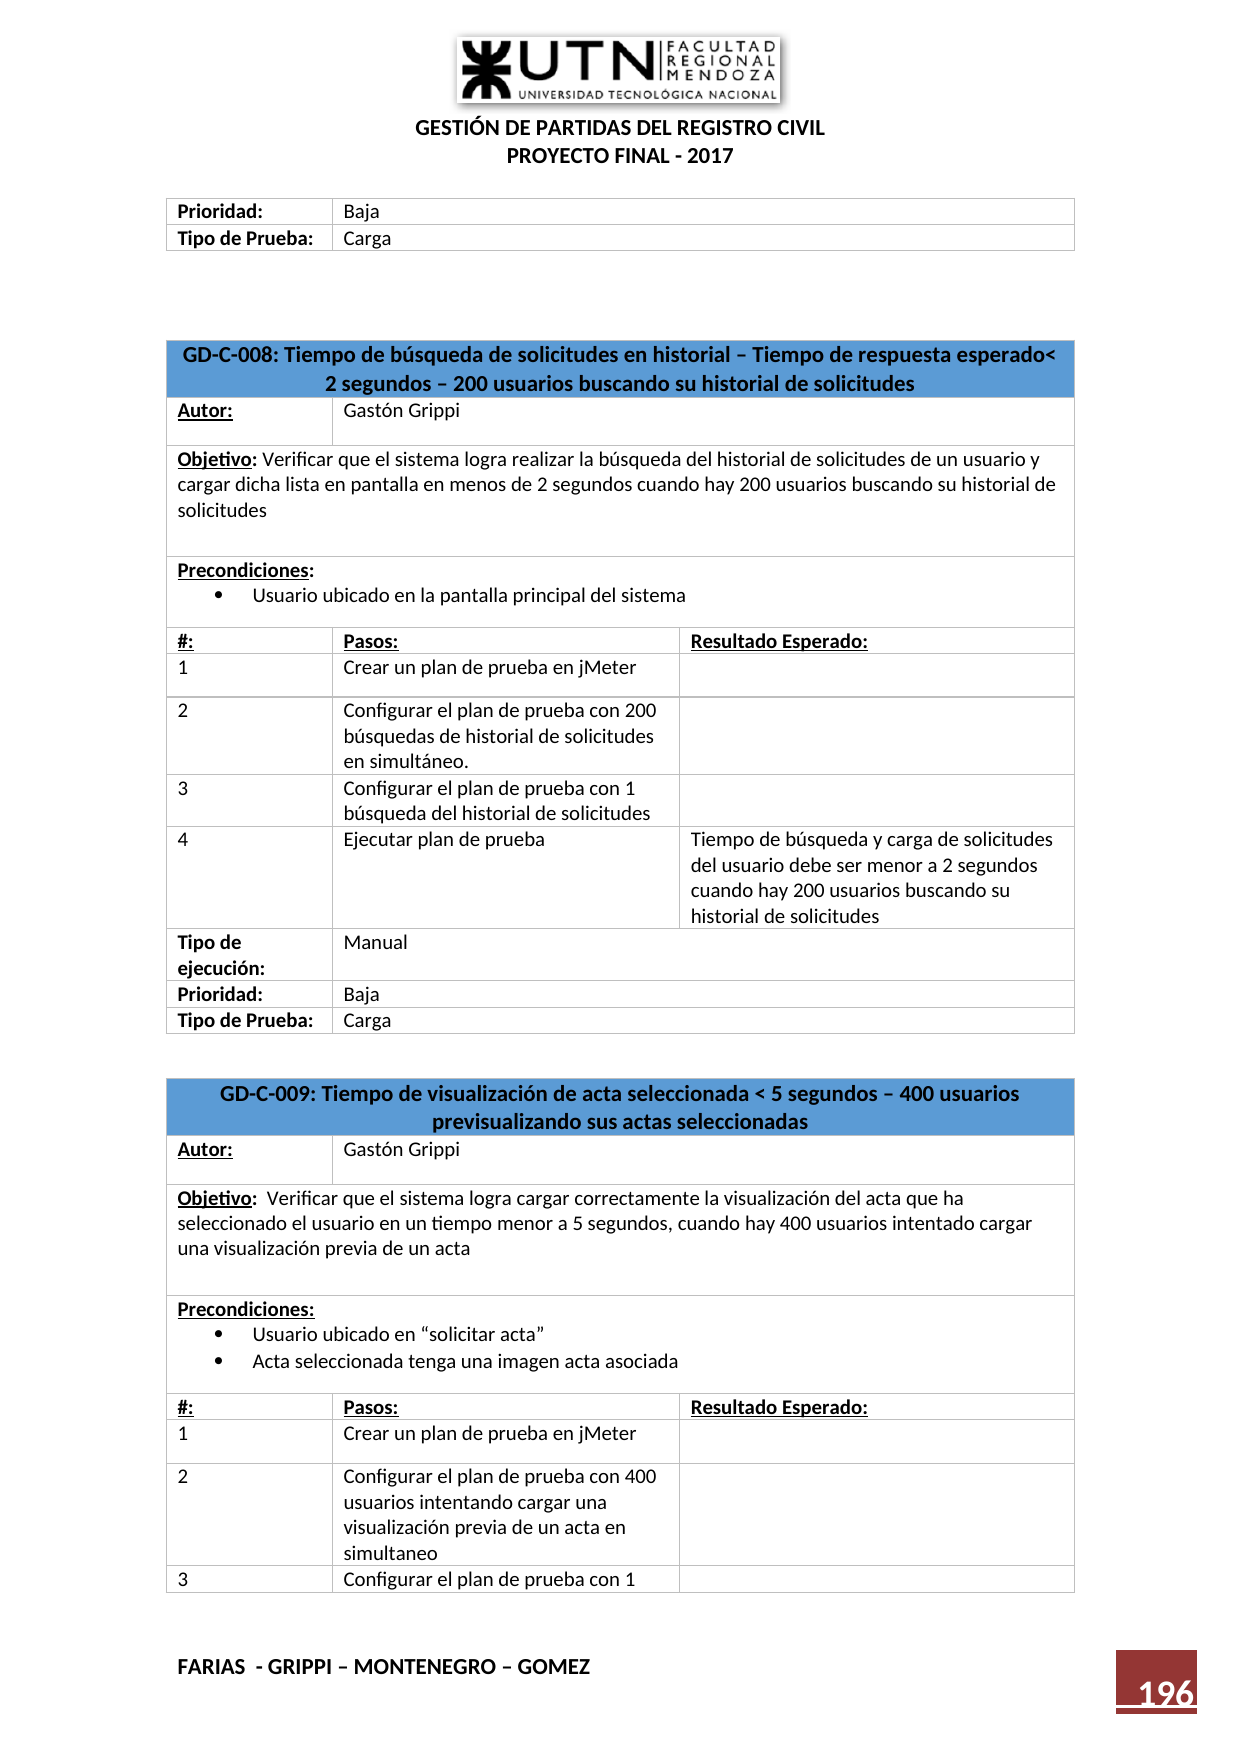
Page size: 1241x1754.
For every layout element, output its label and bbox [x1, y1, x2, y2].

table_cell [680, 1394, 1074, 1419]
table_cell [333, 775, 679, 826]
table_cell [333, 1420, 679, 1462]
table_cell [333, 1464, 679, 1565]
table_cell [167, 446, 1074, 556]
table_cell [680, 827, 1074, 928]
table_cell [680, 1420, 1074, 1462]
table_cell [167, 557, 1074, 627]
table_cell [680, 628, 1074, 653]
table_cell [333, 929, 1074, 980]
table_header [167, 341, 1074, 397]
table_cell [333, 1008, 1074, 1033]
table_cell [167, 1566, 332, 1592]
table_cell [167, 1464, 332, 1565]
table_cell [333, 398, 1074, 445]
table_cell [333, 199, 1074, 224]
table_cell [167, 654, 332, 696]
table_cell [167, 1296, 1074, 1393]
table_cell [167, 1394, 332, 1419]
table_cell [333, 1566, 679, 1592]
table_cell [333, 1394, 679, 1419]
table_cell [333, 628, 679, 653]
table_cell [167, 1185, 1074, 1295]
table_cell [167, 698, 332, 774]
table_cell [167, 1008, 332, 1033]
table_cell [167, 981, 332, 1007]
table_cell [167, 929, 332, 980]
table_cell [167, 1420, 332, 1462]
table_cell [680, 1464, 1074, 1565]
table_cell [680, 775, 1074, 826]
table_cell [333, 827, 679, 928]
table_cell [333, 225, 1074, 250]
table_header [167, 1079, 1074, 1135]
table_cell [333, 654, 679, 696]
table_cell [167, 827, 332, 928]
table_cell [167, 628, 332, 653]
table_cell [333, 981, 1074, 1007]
picture [449, 29, 791, 114]
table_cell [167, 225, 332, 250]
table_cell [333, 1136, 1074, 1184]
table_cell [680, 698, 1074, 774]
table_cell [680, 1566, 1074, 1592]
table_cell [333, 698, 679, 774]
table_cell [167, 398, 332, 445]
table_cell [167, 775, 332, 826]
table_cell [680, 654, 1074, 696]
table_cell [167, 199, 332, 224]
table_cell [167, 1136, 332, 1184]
